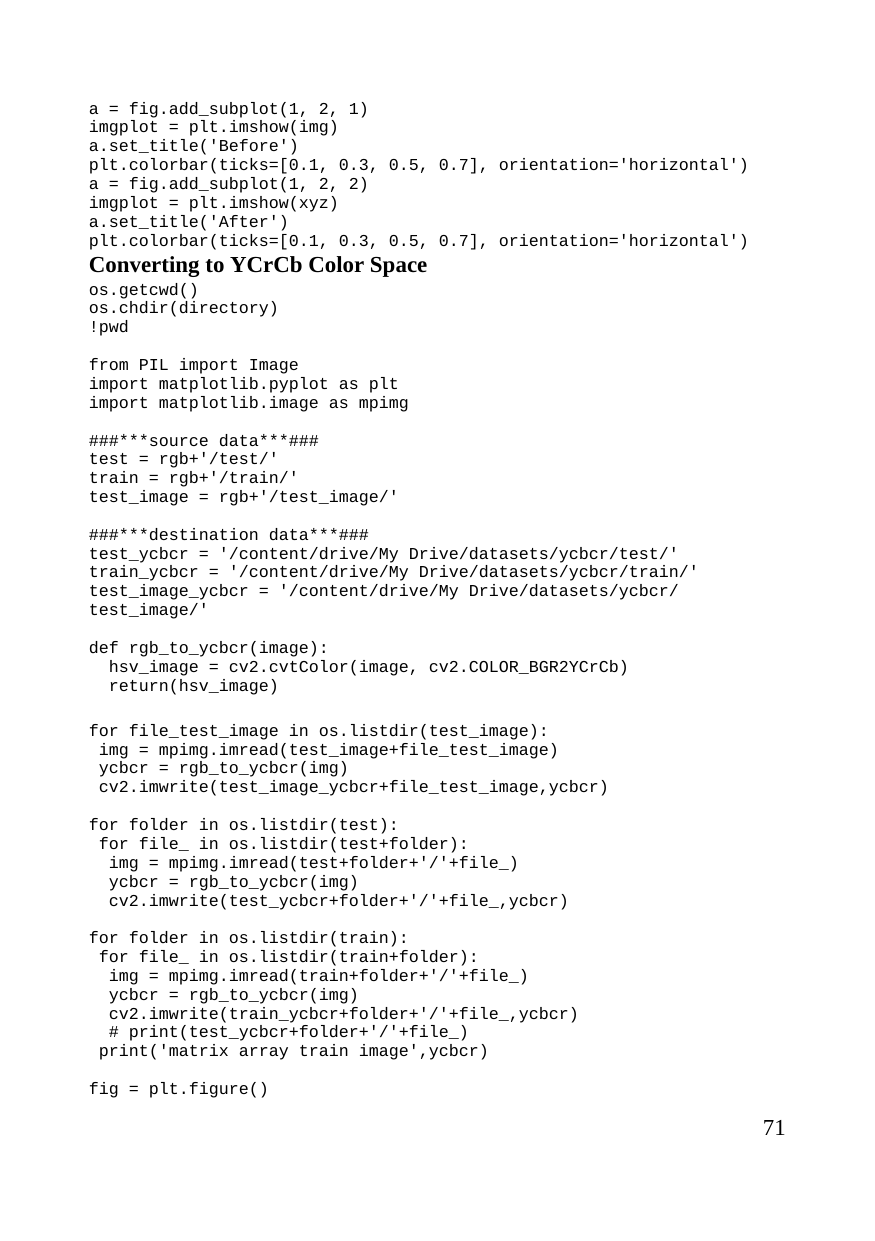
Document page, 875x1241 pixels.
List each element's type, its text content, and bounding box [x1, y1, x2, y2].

text imgplot = plt.imshow(img) [89, 119, 785, 138]
text plt.colorbar(ticks=[0.1, 0.3, 0.5, 0.7], orientation='horizontal') [89, 232, 785, 251]
text ycbcr = rgb_to_ycbcr(img) [89, 986, 785, 1005]
text from PIL import Image [89, 357, 785, 376]
text train_ycbcr = '/content/drive/My Drive/datasets/ycbcr/train/' [89, 564, 785, 583]
text cv2.imwrite(test_ycbcr+folder+'/'+file_,ycbcr) [89, 892, 785, 911]
text test = rgb+'/test/' [89, 451, 785, 470]
text for file_test_image in os.listdir(test_image): [89, 722, 785, 741]
text import matplotlib.image as mpimg [89, 394, 785, 413]
text a = fig.add_subplot(1, 2, 1) [89, 100, 785, 119]
text import matplotlib.pyplot as plt [89, 376, 785, 394]
text img = mpimg.imread(test+folder+'/'+file_) [89, 854, 785, 873]
text img = mpimg.imread(test_image+file_test_image) [89, 741, 785, 760]
text a = fig.add_subplot(1, 2, 2) [89, 176, 785, 194]
text plt.colorbar(ticks=[0.1, 0.3, 0.5, 0.7], orientation='horizontal') [89, 157, 785, 176]
text # print(test_ycbcr+folder+'/'+file_) [89, 1024, 785, 1043]
text a.set_title('After') [89, 213, 785, 232]
text !pwd [89, 319, 785, 338]
text ###***destination data***### [89, 526, 785, 545]
text for folder in os.listdir(train): [89, 930, 785, 949]
text ###***source data***### [89, 432, 785, 451]
text imgplot = plt.imshow(xyz) [89, 194, 785, 213]
text train = rgb+'/train/' [89, 470, 785, 489]
text os.chdir(directory) [89, 300, 785, 319]
text print('matrix array train image',ycbcr) [89, 1043, 785, 1062]
text test_image_ycbcr = '/content/drive/My Drive/datasets/ycbcr/test_image/' [89, 583, 785, 621]
text test_ycbcr = '/content/drive/My Drive/datasets/ycbcr/test/' [89, 545, 785, 564]
text for file_ in os.listdir(test+folder): [89, 836, 785, 854]
text os.getcwd() [89, 281, 785, 300]
text fig = plt.figure() [89, 1081, 785, 1099]
text img = mpimg.imread(train+folder+'/'+file_) [89, 967, 785, 986]
text for file_ in os.listdir(train+folder): [89, 949, 785, 967]
text hsv_image = cv2.cvtColor(image, cv2.COLOR_BGR2YCrCb) [89, 658, 785, 677]
text return(hsv_image) [89, 677, 785, 696]
text for folder in os.listdir(test): [89, 817, 785, 836]
text a.set_title('Before') [89, 138, 785, 157]
text ycbcr = rgb_to_ycbcr(img) [89, 873, 785, 892]
text def rgb_to_ycbcr(image): [89, 639, 785, 658]
text test_image = rgb+'/test_image/' [89, 489, 785, 507]
text cv2.imwrite(test_image_ycbcr+file_test_image,ycbcr) [89, 779, 785, 798]
text ycbcr = rgb_to_ycbcr(img) [89, 760, 785, 779]
text cv2.imwrite(train_ycbcr+folder+'/'+file_,ycbcr) [89, 1005, 785, 1024]
text Converting to YCrCb Color Space [89, 251, 785, 277]
